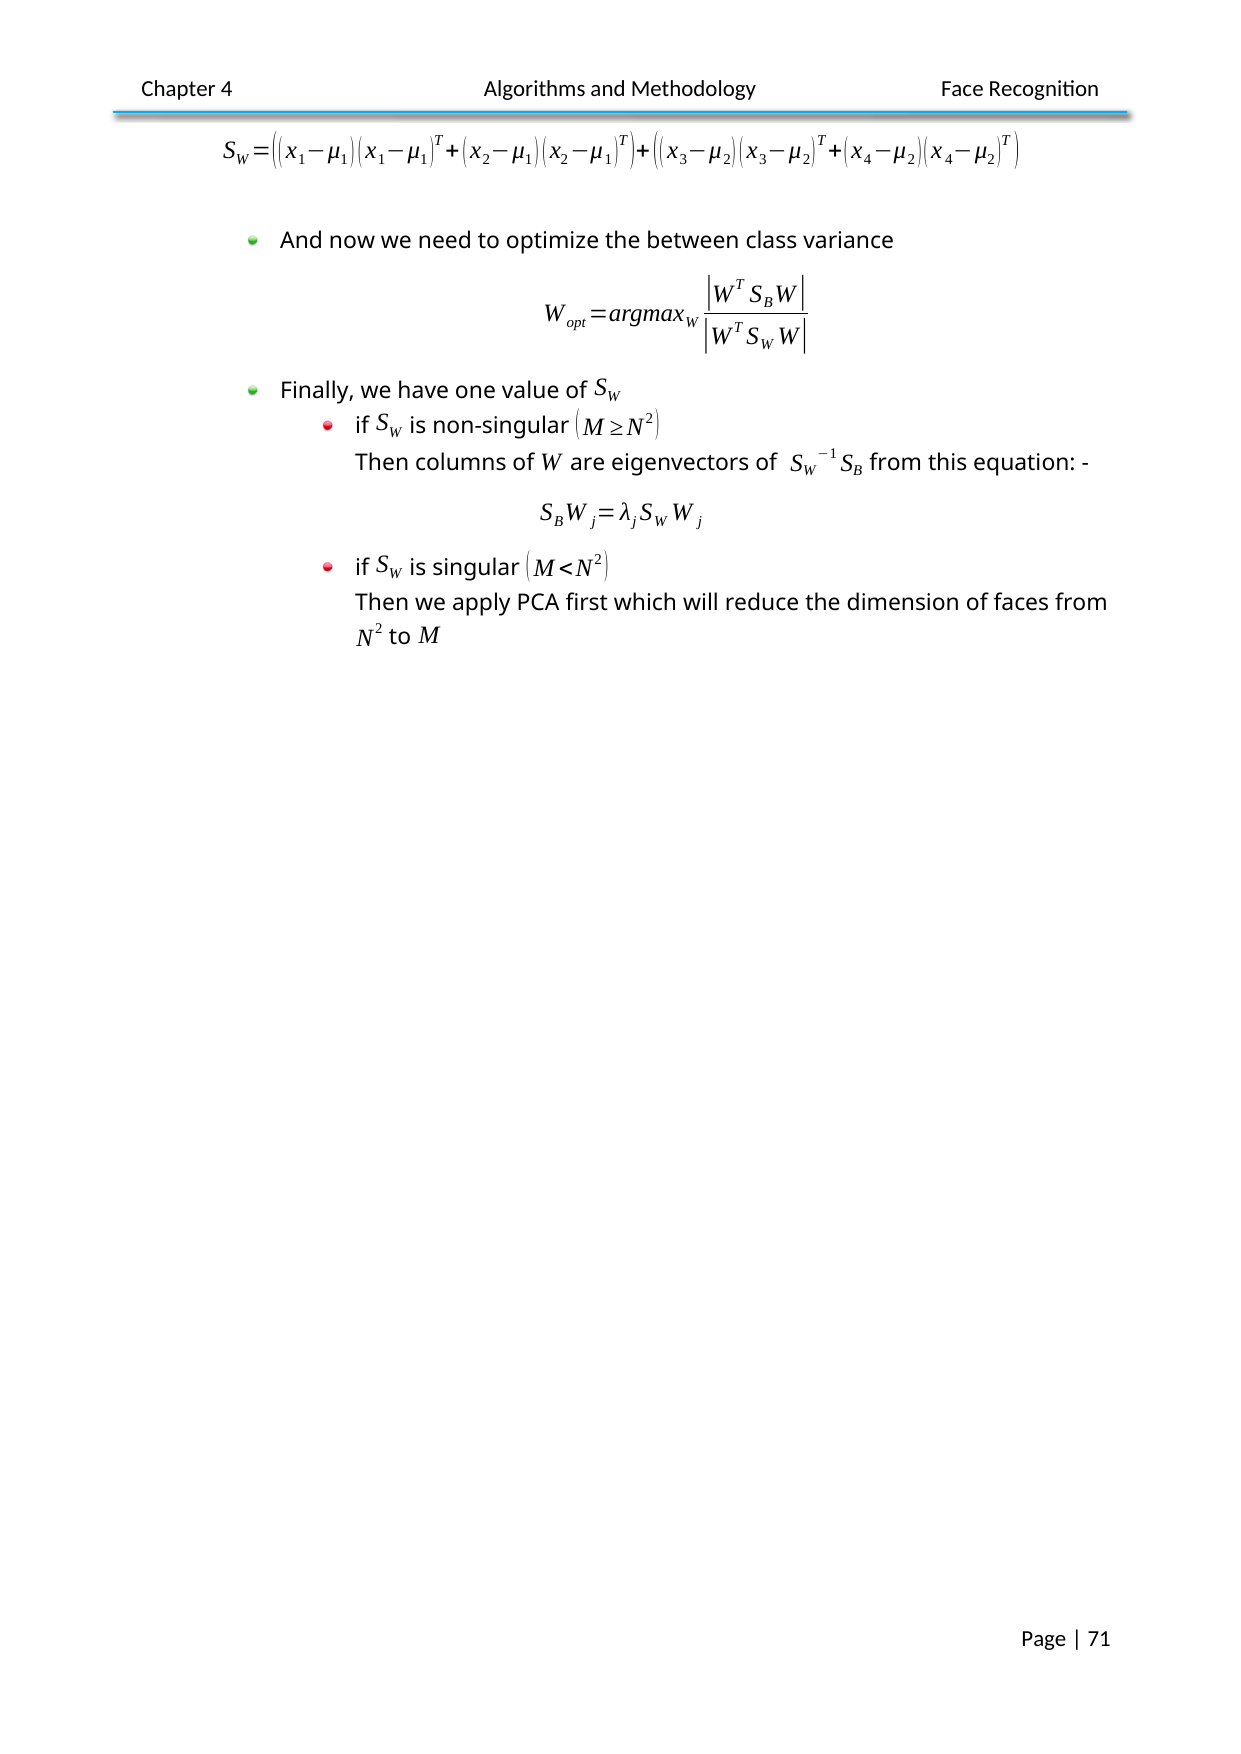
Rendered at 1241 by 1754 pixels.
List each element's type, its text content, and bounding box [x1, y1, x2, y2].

picture [318, 558, 336, 575]
list if is non-singular [317, 407, 1110, 442]
list Finally, we have one value of [242, 373, 1110, 405]
picture [318, 416, 336, 434]
picture [243, 231, 261, 249]
list Then columns of are eigenvectors of from this equation: - [355, 444, 1110, 479]
list And now we need to optimize the between class variance [242, 224, 1110, 255]
picture [243, 381, 261, 399]
list if is singular [317, 549, 1110, 583]
list Then we apply PCA first which will reduce the dimension of faces from to [355, 586, 1110, 651]
